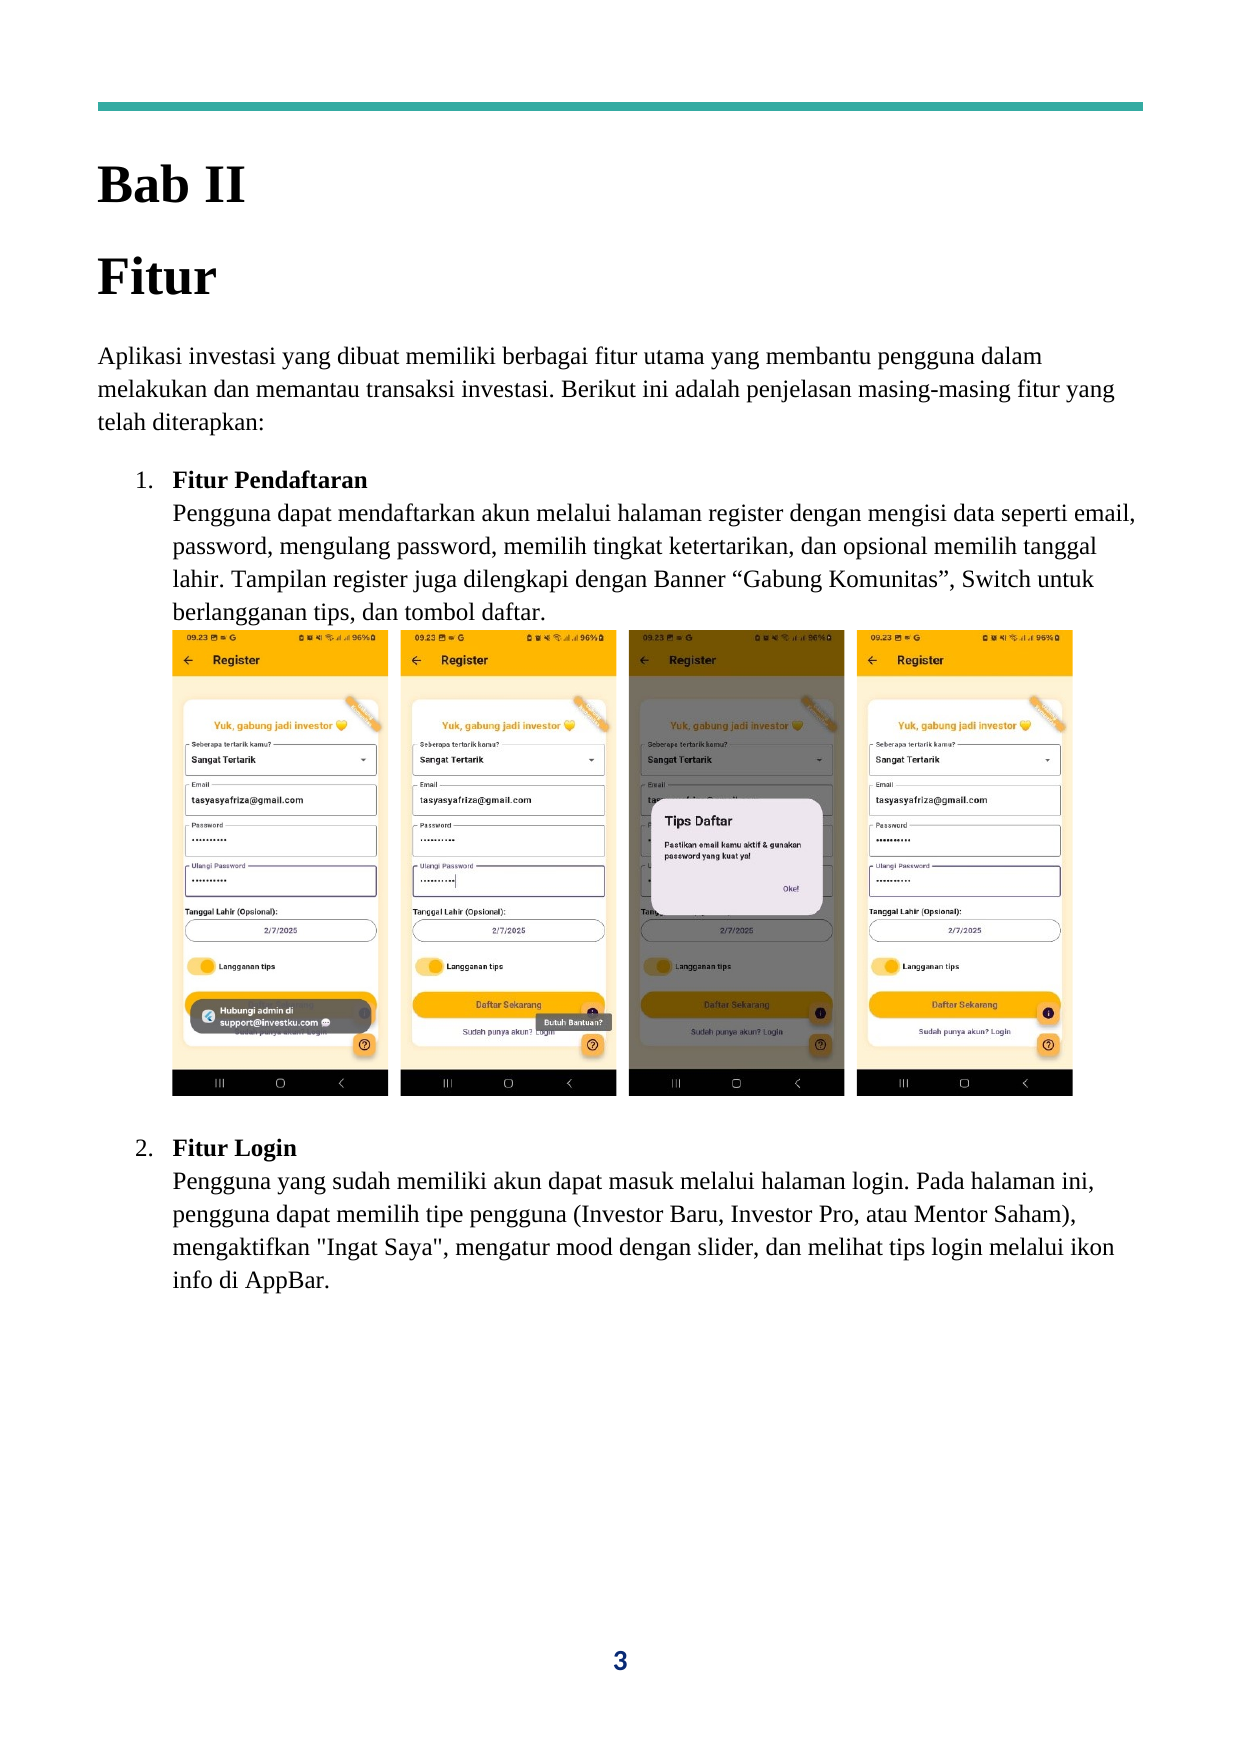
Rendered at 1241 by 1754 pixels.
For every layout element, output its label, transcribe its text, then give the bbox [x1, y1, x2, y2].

picture [628, 630, 845, 1096]
picture [856, 630, 1073, 1096]
list Fitur Login Pengguna yang sudah memiliki akun dapat masuk melalui halaman login. Pada halaman ini, pengguna dapat memilih tipe pengguna (Investor Baru, Investor Pro, atau Mentor Saham), mengaktifkan "Ingat Saya", mengatur mood dengan slider, dan melihat tips login melalui ikon info di AppBar. [135, 1133, 1143, 1294]
picture [400, 630, 617, 1096]
list Fitur Pendaftaran Pengguna dapat mendaftarkan akun melalui halaman register dengan mengisi data seperti email, password, mengulang password, memilih tingkat ketertarikan, dan opsional memilih tanggal lahir. Tampilan register juga dilengkapi dengan Banner “Gabung Komunitas”, Switch untuk berlangganan tips, dan tombol daftar. [135, 465, 1143, 626]
picture [172, 630, 389, 1096]
text Aplikasi investasi yang dibuat memiliki berbagai fitur utama yang membantu pengguna dalam melakukan dan memantau transaksi investasi. Berikut ini adalah penjelasan masing-masing fitur yang telah diterapkan: [97, 341, 1143, 436]
text Fitur [97, 244, 1143, 307]
text Bab II [97, 152, 1143, 214]
